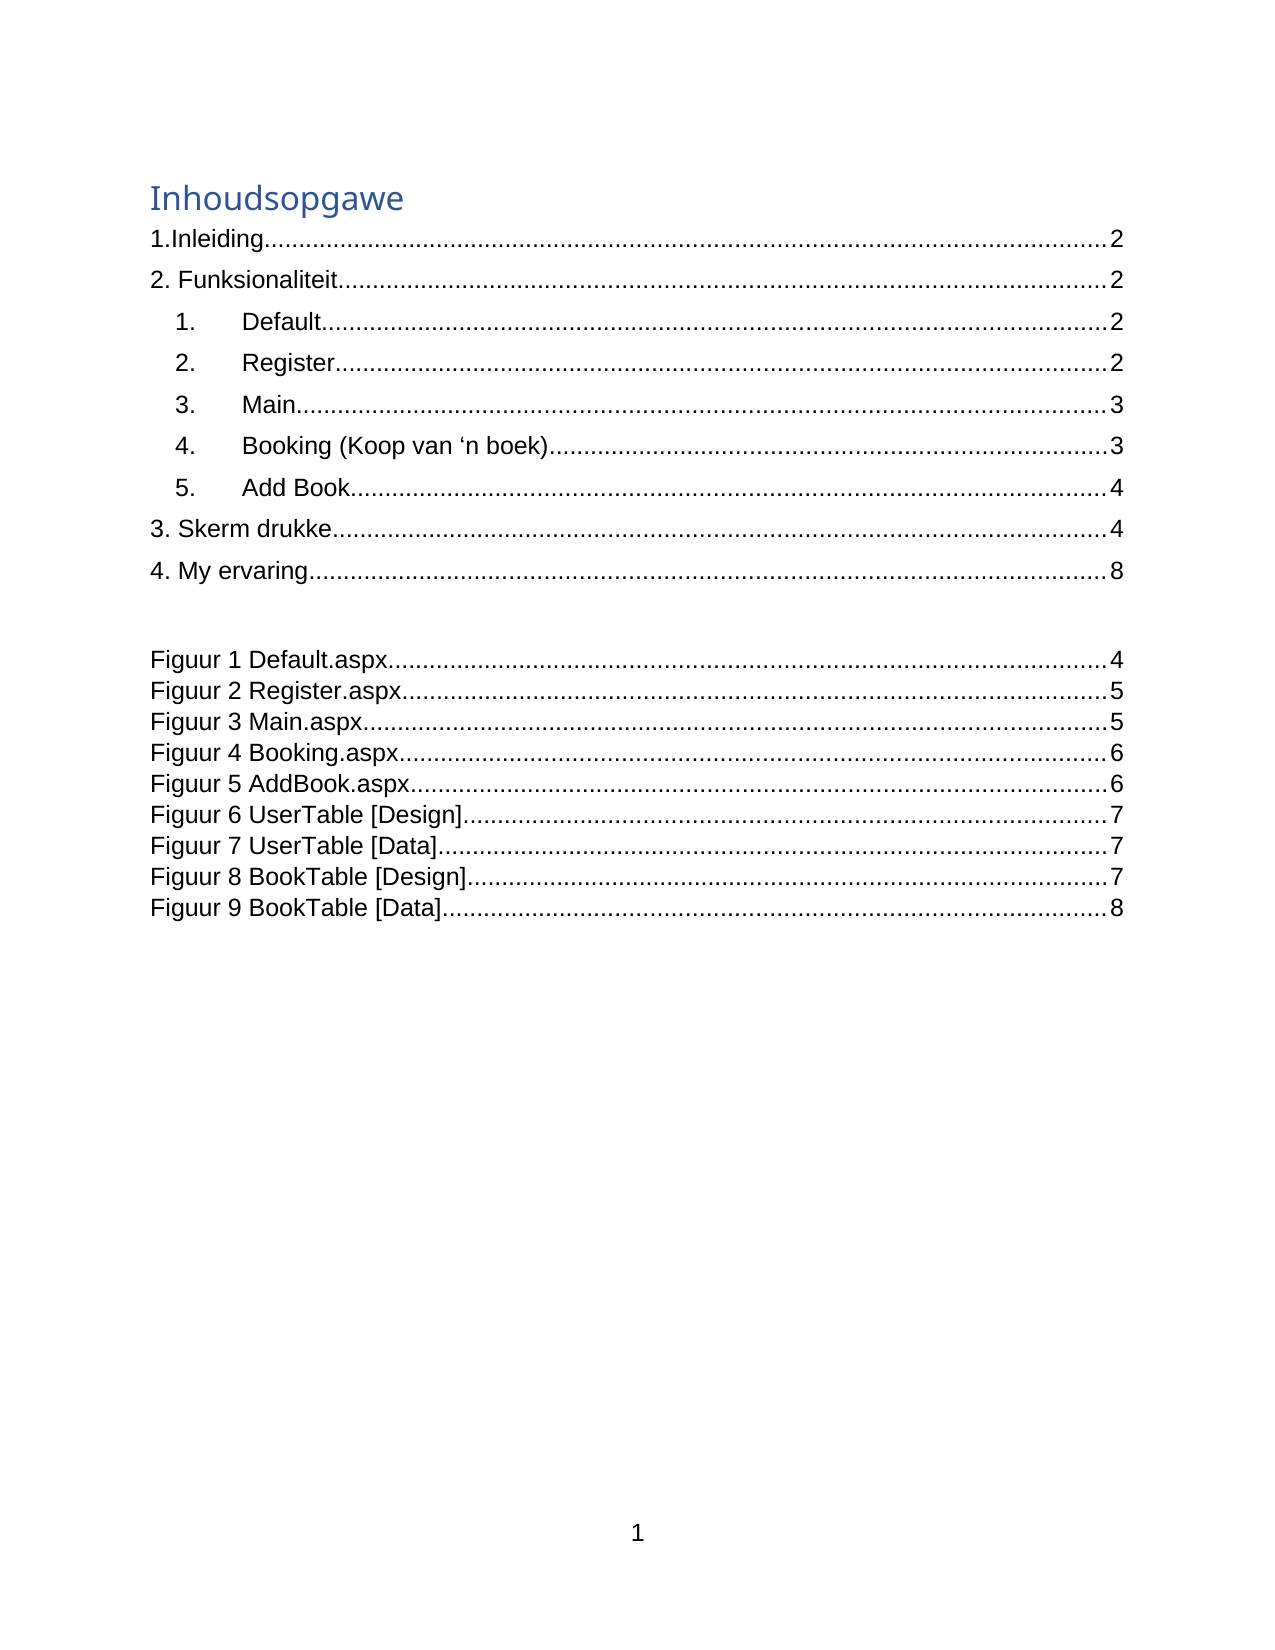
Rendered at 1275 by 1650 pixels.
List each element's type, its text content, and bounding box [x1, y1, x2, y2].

text Figuur 8 BookTable [Design] 7 [150, 862, 1125, 891]
text Figuur 7 UserTable [Data] 7 [150, 831, 1125, 860]
text Figuur 4 Booking.aspx 6 [150, 738, 1125, 767]
text Figuur 2 Register.aspx 5 [150, 676, 1125, 704]
text Figuur 6 UserTable [Design] 7 [150, 800, 1125, 829]
text Figuur 3 Main.aspx 5 [150, 707, 1125, 736]
text Figuur 1 Default.aspx 4 [150, 645, 1125, 673]
text Figuur 5 AddBook.aspx 6 [150, 769, 1125, 798]
text Figuur 9 BookTable [Data] 8 [150, 893, 1125, 922]
